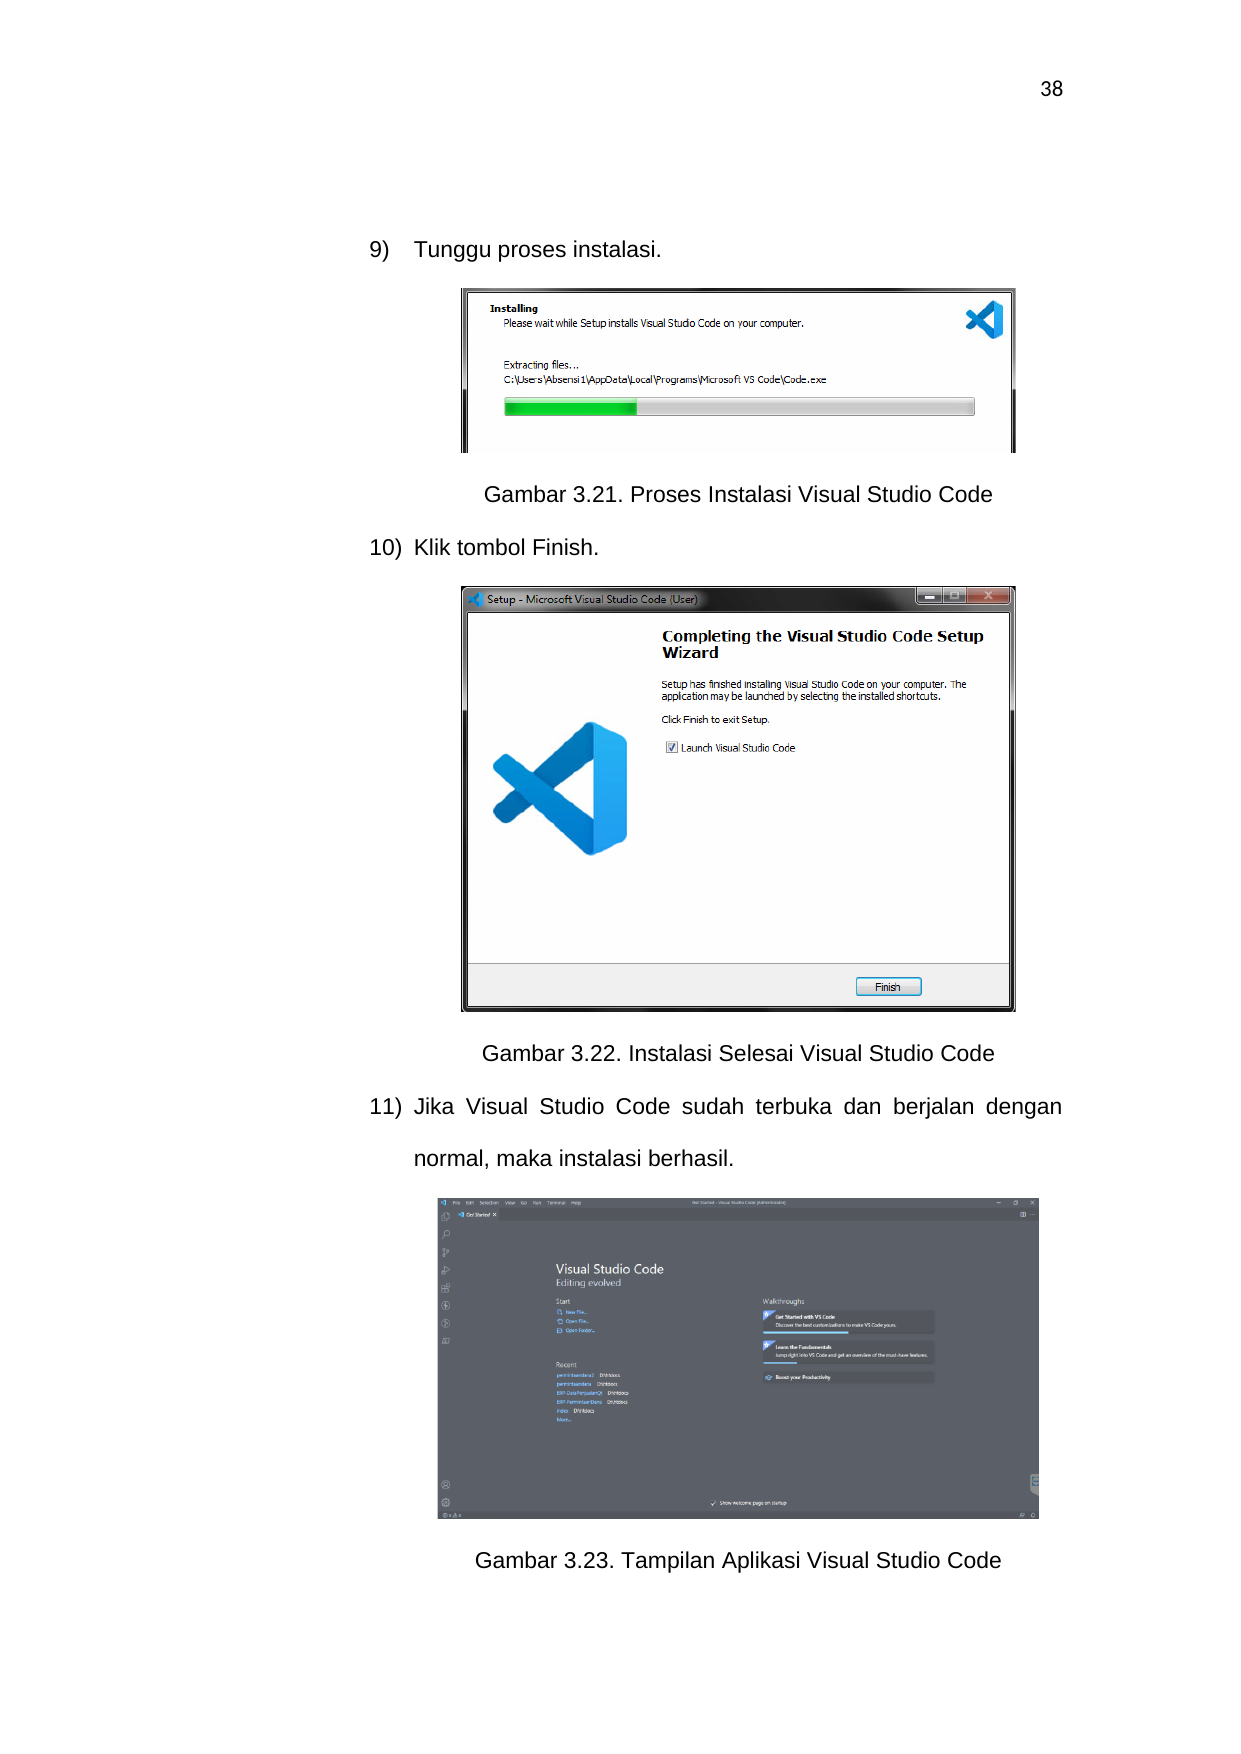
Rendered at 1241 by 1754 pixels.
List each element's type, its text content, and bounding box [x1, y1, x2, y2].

list Tunggu proses instalasi. [369, 236, 1063, 263]
list Gambar 3.23. Tampilan Aplikasi Visual Studio Code [413, 1547, 1063, 1573]
list Gambar 3.21. Proses Instalasi Visual Studio Code [413, 481, 1063, 507]
list Klik tombol Finish. [369, 533, 1063, 560]
picture [461, 288, 1016, 453]
list Gambar 3.22. Instalasi Selesai Visual Studio Code [413, 1040, 1063, 1066]
list Jika Visual Studio Code sudah terbuka dan berjalan dengan normal, maka instalasi berhasil. [369, 1093, 1063, 1172]
picture [461, 586, 1016, 1012]
